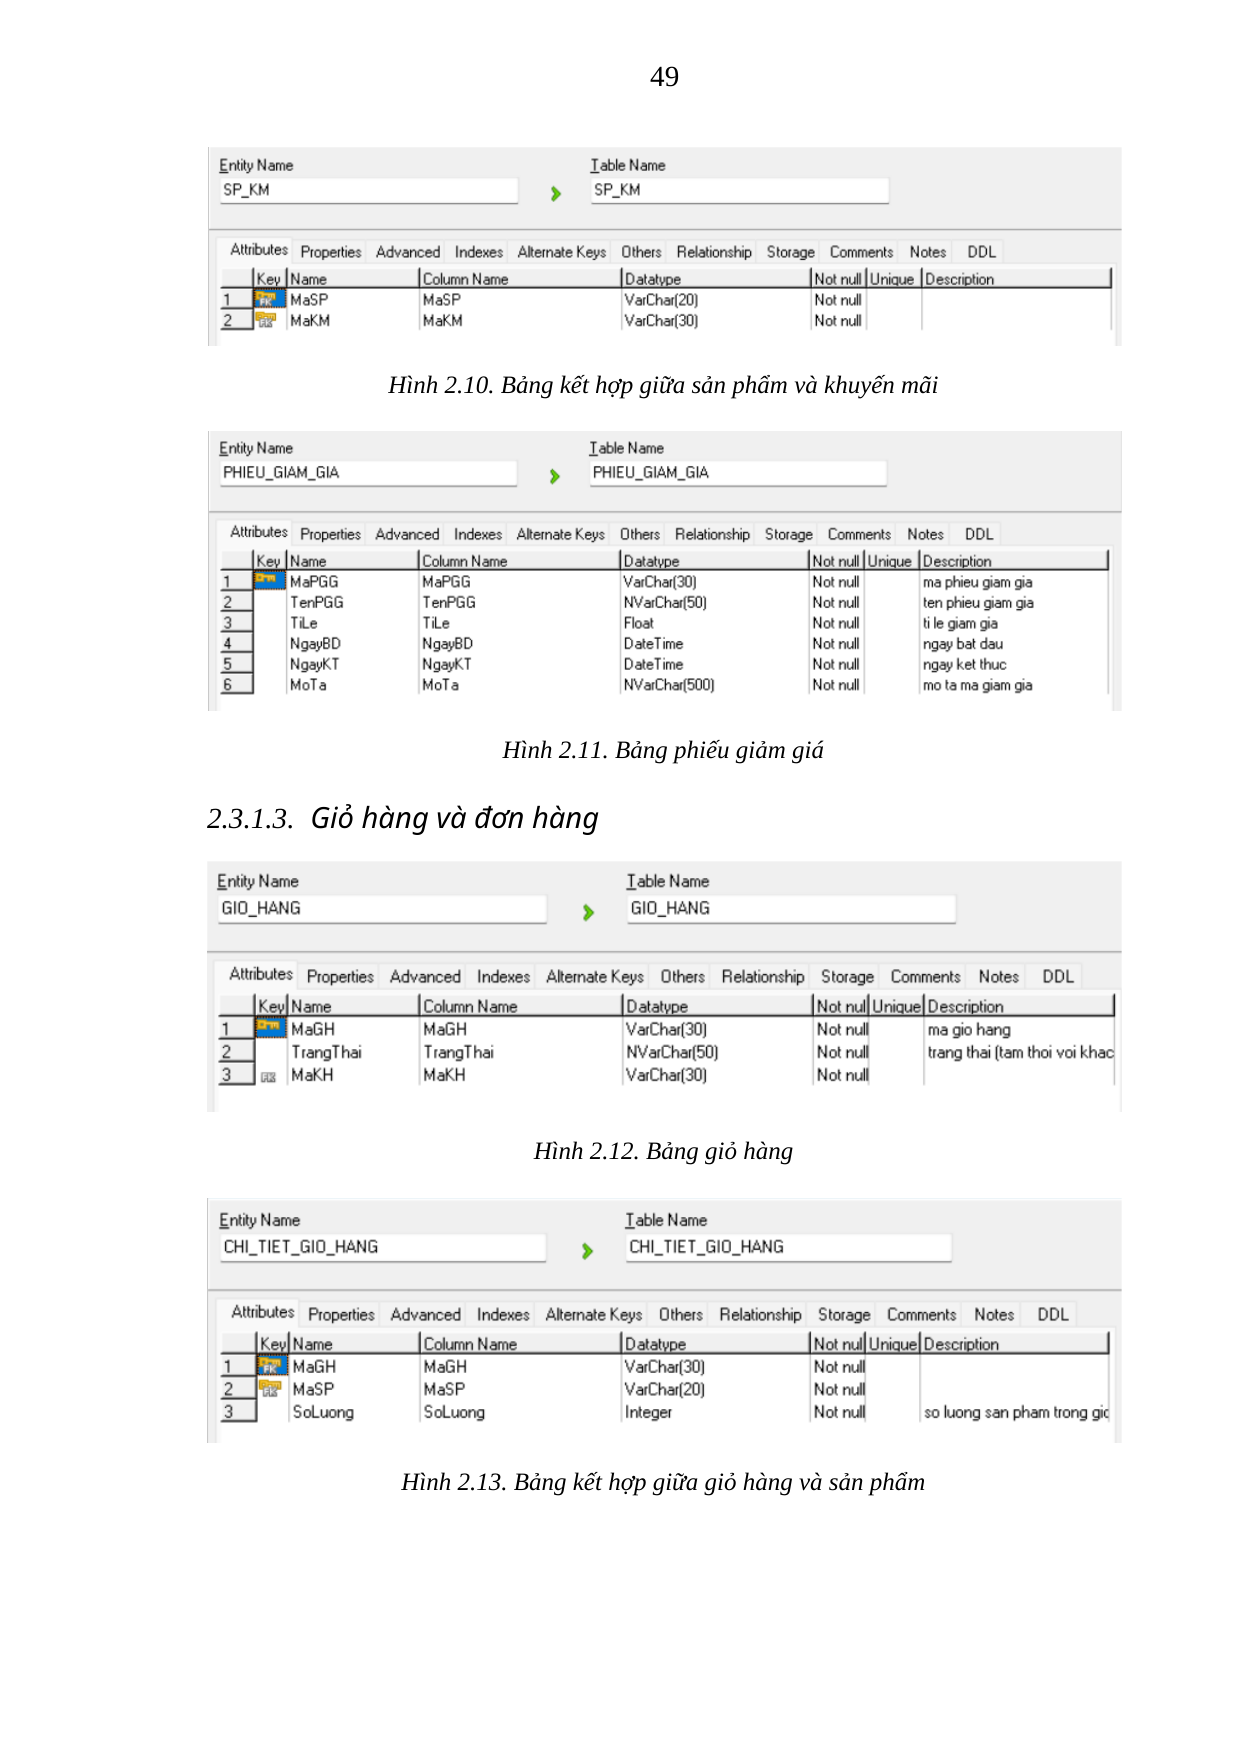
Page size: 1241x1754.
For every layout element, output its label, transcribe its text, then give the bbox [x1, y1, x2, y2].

text Hình 2.10. Bảng kết hợp giữa sản phẩm và khuyến mãi [207, 370, 1122, 399]
picture [207, 431, 1122, 711]
text Hình 2.12. Bảng giỏ hàng [207, 1136, 1122, 1165]
picture [207, 147, 1122, 346]
text Hình 2.11. Bảng phiếu giảm giá [207, 735, 1122, 764]
picture [207, 1198, 1122, 1443]
subtitle Giỏ hàng và đơn hàng [207, 797, 1122, 837]
picture [207, 861, 1122, 1112]
text Hình 2.13. Bảng kết hợp giữa giỏ hàng và sản phẩm [207, 1467, 1122, 1496]
